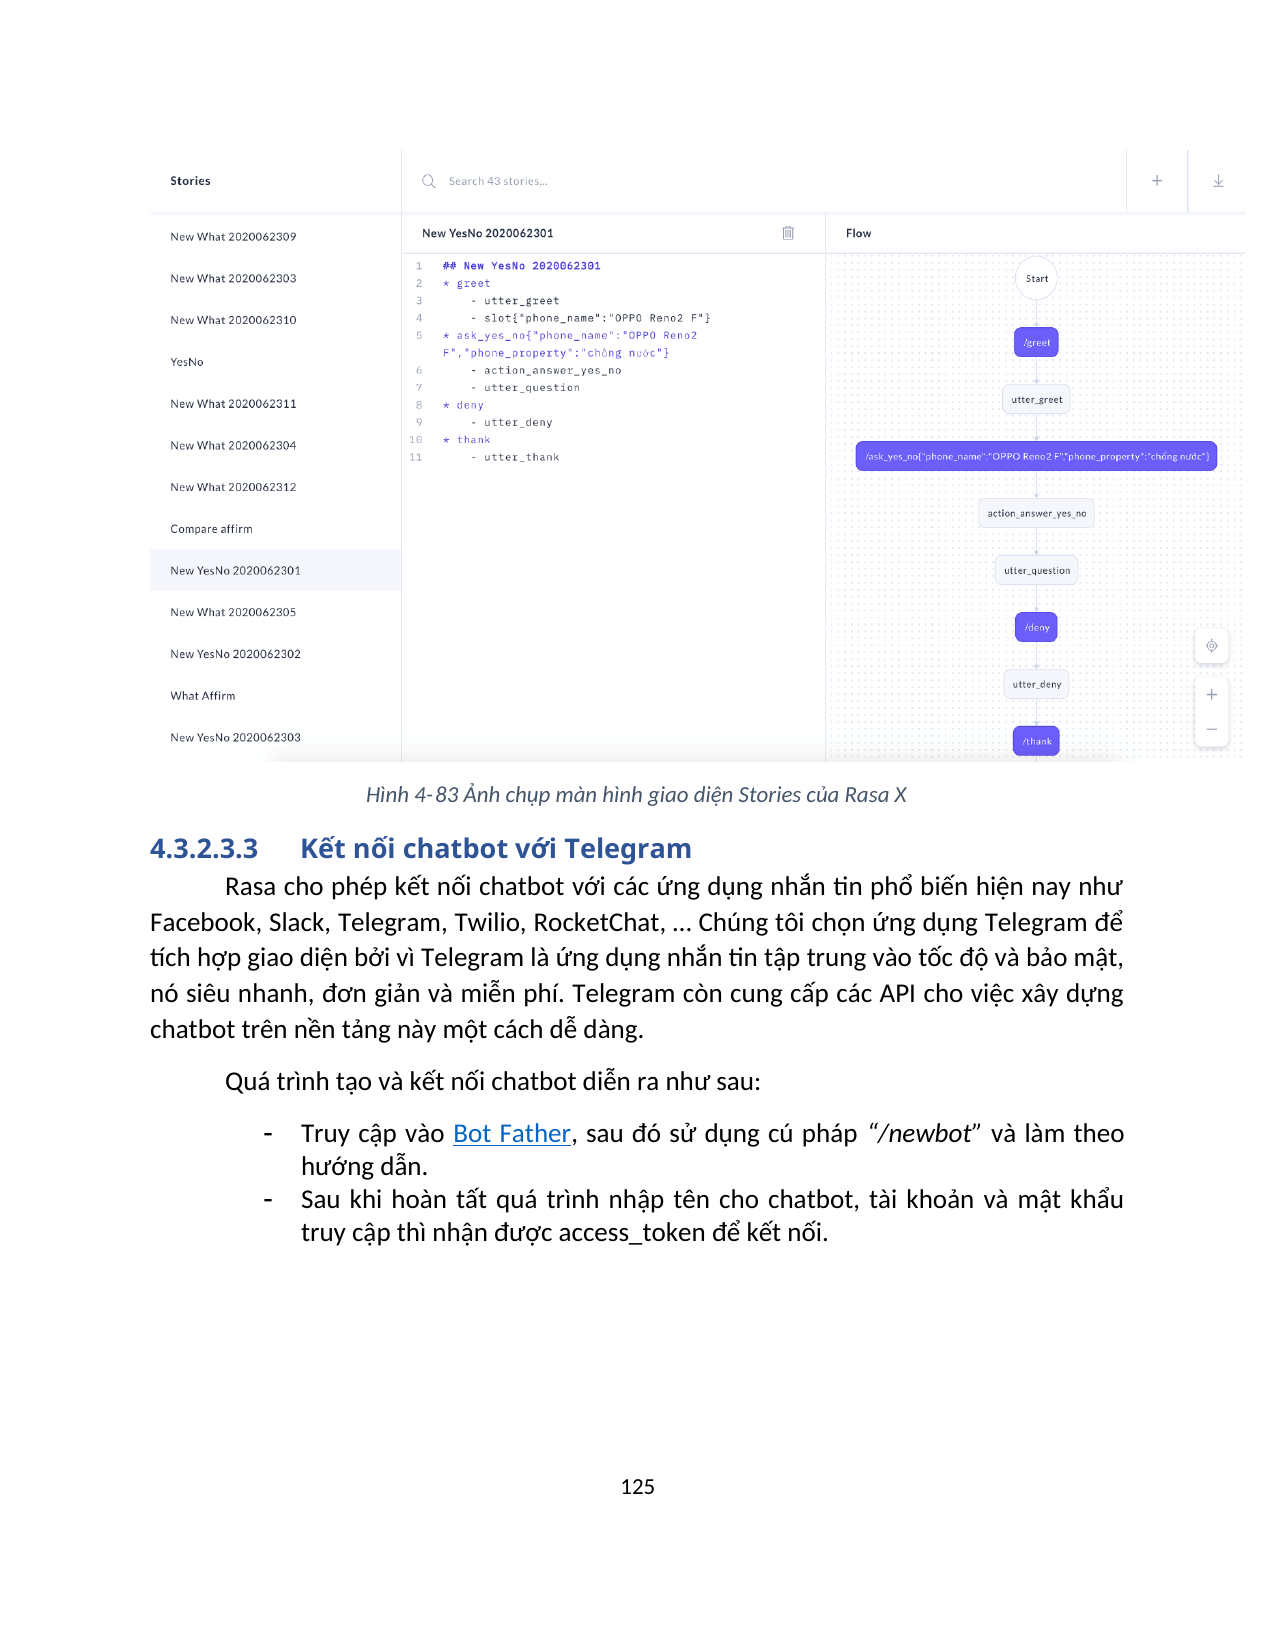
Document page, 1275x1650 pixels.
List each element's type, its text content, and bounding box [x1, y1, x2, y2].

list Truy cập vào Bot Father, sau đó sử dụng cú pháp “/newbot” và làm theo hướng dẫn. [263, 1116, 1125, 1182]
picture [150, 150, 1245, 762]
list Sau khi hoàn tất quá trình nhập tên cho chatbot, tài khoản và mật khẩu truy cập thì nhận được access_token để kết nối. [263, 1182, 1125, 1248]
text Rasa cho phép kết nối chatbot với các ứng dụng nhắn tin phổ biến hiện nay như Facebook, Slack, Telegram, Twilio, RocketChat, … Chúng tôi chọn ứng dụng Telegram để tích hợp giao diện bởi vì Telegram là ứng dụng nhắn tin tập trung vào tốc độ và bảo mật, nó siêu nhanh, đơn giản và miễn phí. Telegram còn cung cấp các API cho việc xây dựng chatbot trên nền tảng này một cách dễ dàng. [150, 869, 1125, 1045]
text Hình 4-50 Ảnh chụp màn hình giao diện Stories của Rasa X [150, 781, 1125, 809]
text Quá trình tạo và kết nối chatbot diễn ra như sau: [150, 1064, 1125, 1097]
subtitle Kết nối chatbot với Telegram [150, 829, 1125, 866]
